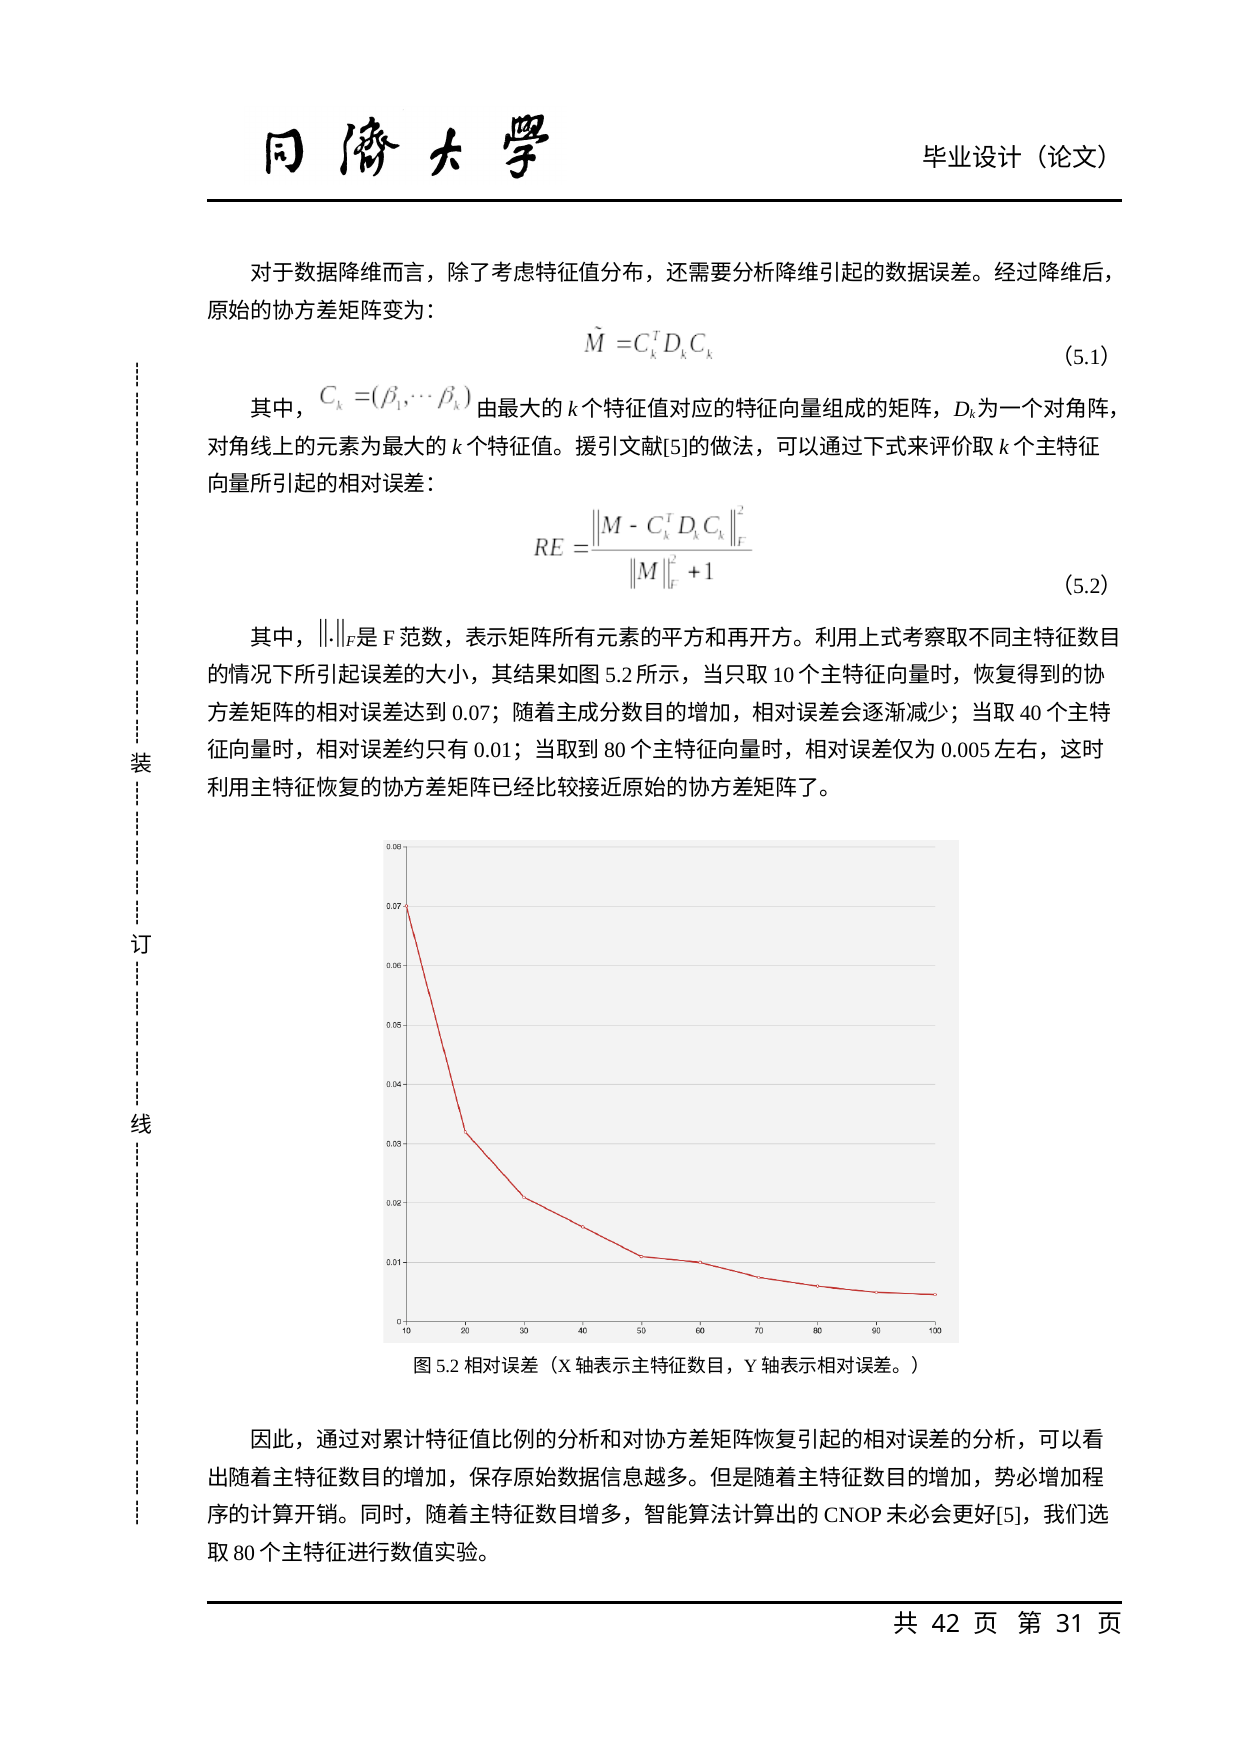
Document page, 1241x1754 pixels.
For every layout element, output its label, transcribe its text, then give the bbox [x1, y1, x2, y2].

picture [383, 840, 959, 1343]
text 因此，通过对累计特征值比例的分析和对协方差矩阵恢复引起的相对误差的分析，可以看出随着主特征数目的增加，保存原始数据信息越多。但是随着主特征数目的增加，势必增加程序的计算开销。同时，随着主特征数目增多，智能算法计算出的CNOP未必会更好[5]，我们选取80个主特征进行数值实验。 [207, 1417, 1122, 1567]
text 其中，由最大的k个特征值对应的特征向量组成的矩阵，Dk为一个对角阵，对角线上的元素为最大的k个特征值。援引文献[5]的做法，可以通过下式来评价取k个主特征向量所引起的相对误差： [207, 387, 1122, 499]
text 其中，是F范数，表示矩阵所有元素的平方和再开方。利用上式考察取不同主特征数目的情况下所引起误差的大小，其结果如图5.2所示，当只取10个主特征向量时，恢复得到的协方差矩阵的相对误差达到0.07；随着主成分数目的增加，相对误差会逐渐减少；当取40个主特征向量时，相对误差约只有0.01；当取到80个主特征向量时，相对误差仅为0.005左右，这时利用主特征恢复的协方差矩阵已经比较接近原始的协方差矩阵了。 [207, 615, 1122, 803]
text （5.2） [207, 499, 1122, 599]
text （5.1） [207, 326, 1122, 371]
picture [244, 106, 567, 185]
text 对于数据降维而言，除了考虑特征值分布，还需要分析降维引起的数据误差。经过降维后，原始的协方差矩阵变为： [207, 251, 1122, 326]
